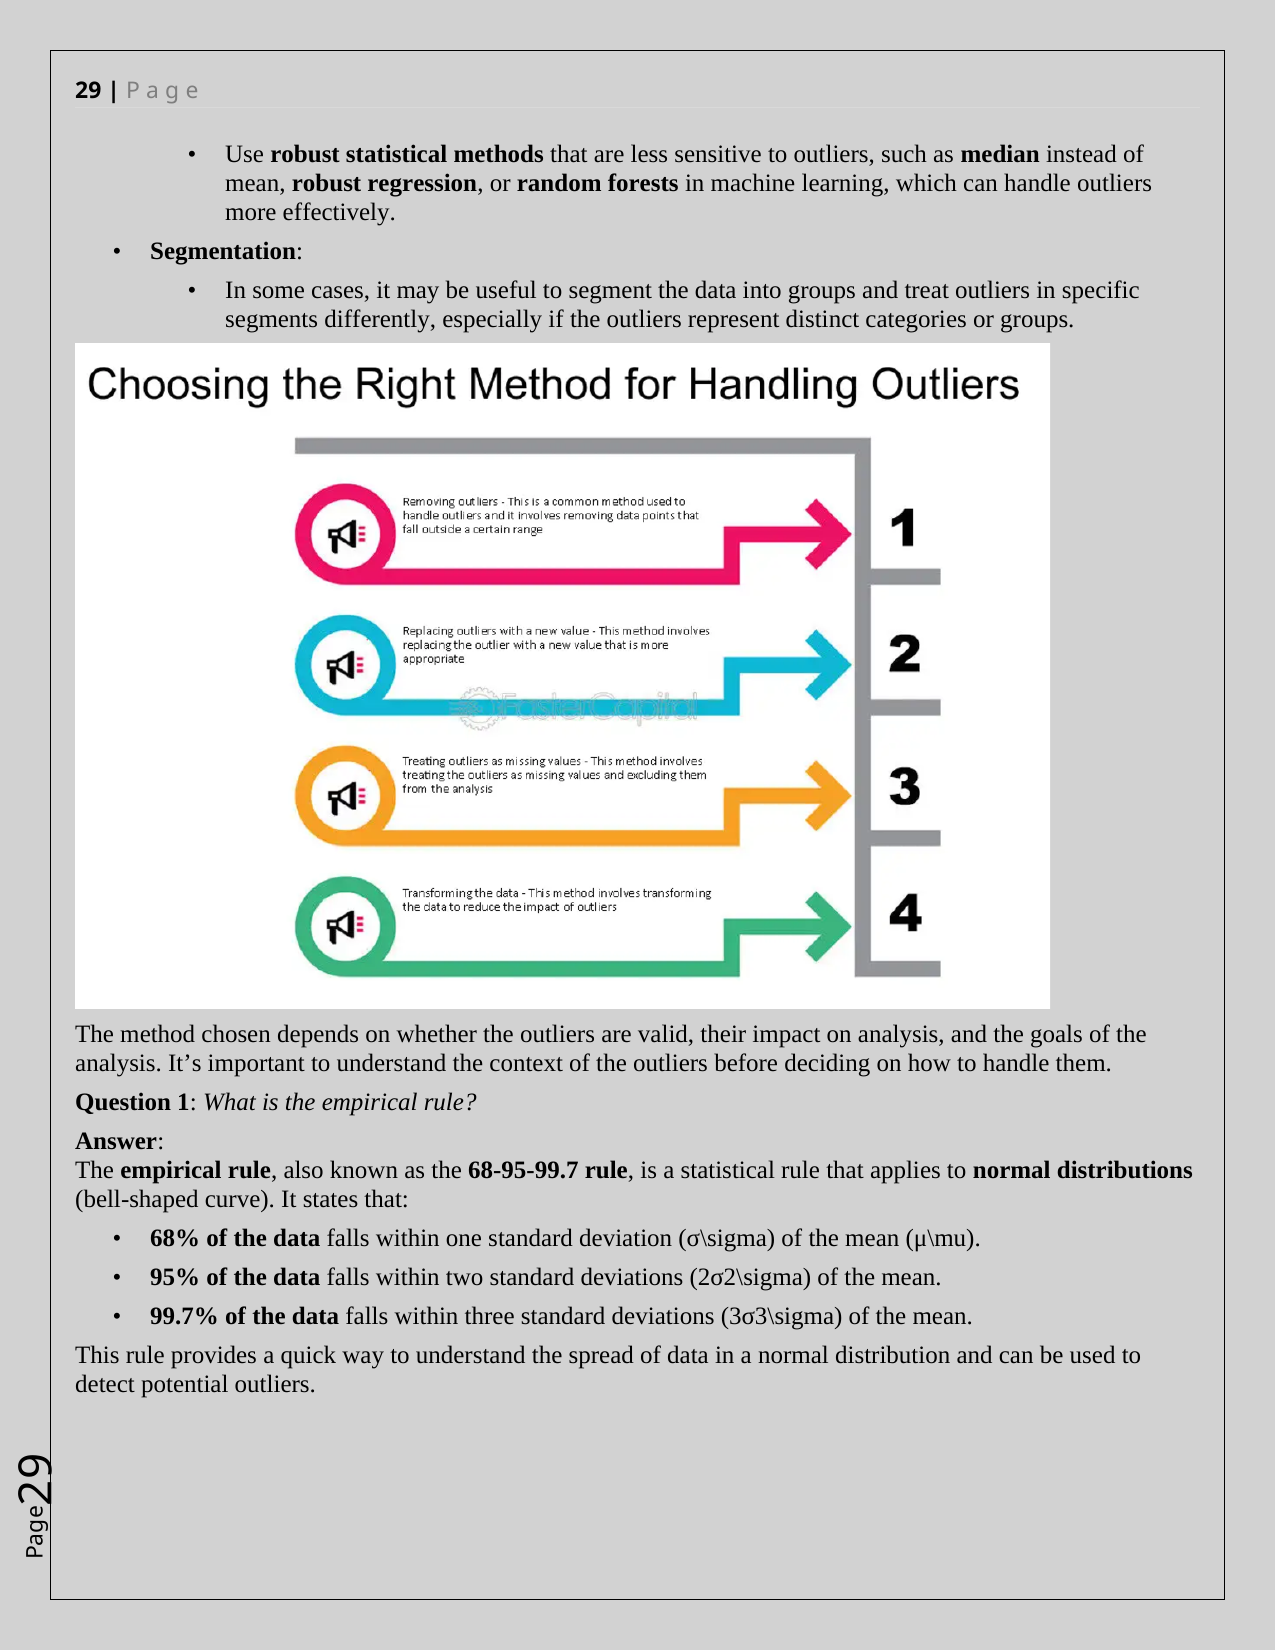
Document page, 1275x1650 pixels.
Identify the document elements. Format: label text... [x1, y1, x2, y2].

text This rule provides a quick way to understand the spread of data in a normal distribution and can be used to detect potential outliers. [75, 1340, 1200, 1398]
text The method chosen depends on whether the outliers are valid, their impact on analysis, and the goals of the analysis. It’s important to understand the context of the outliers before deciding on how to handle them. [75, 1019, 1200, 1077]
list In some cases, it may be useful to segment the data into groups and treat outliers in specific segments differently, especially if the outliers represent distinct categories or groups. [187, 275, 1200, 333]
picture [75, 343, 1050, 1009]
list 99.7% of the data falls within three standard deviations (3σ3\sigma) of the mean. [112, 1301, 1200, 1330]
list 95% of the data falls within two standard deviations (2σ2\sigma) of the mean. [112, 1262, 1200, 1291]
list 68% of the data falls within one standard deviation (σ\sigma) of the mean (μ\mu). [112, 1223, 1200, 1252]
list Use robust statistical methods that are less sensitive to outliers, such as median instead of mean, robust regression, or random forests in machine learning, which can handle outliers more effectively. [187, 139, 1200, 226]
text Question 1: What is the empirical rule? [75, 1087, 1200, 1116]
text Answer: The empirical rule, also known as the 68-95-99.7 rule, is a statistical rule that applies to normal distributions (bell-shaped curve). It states that: [75, 1126, 1200, 1212]
list Segmentation: [112, 236, 1200, 265]
